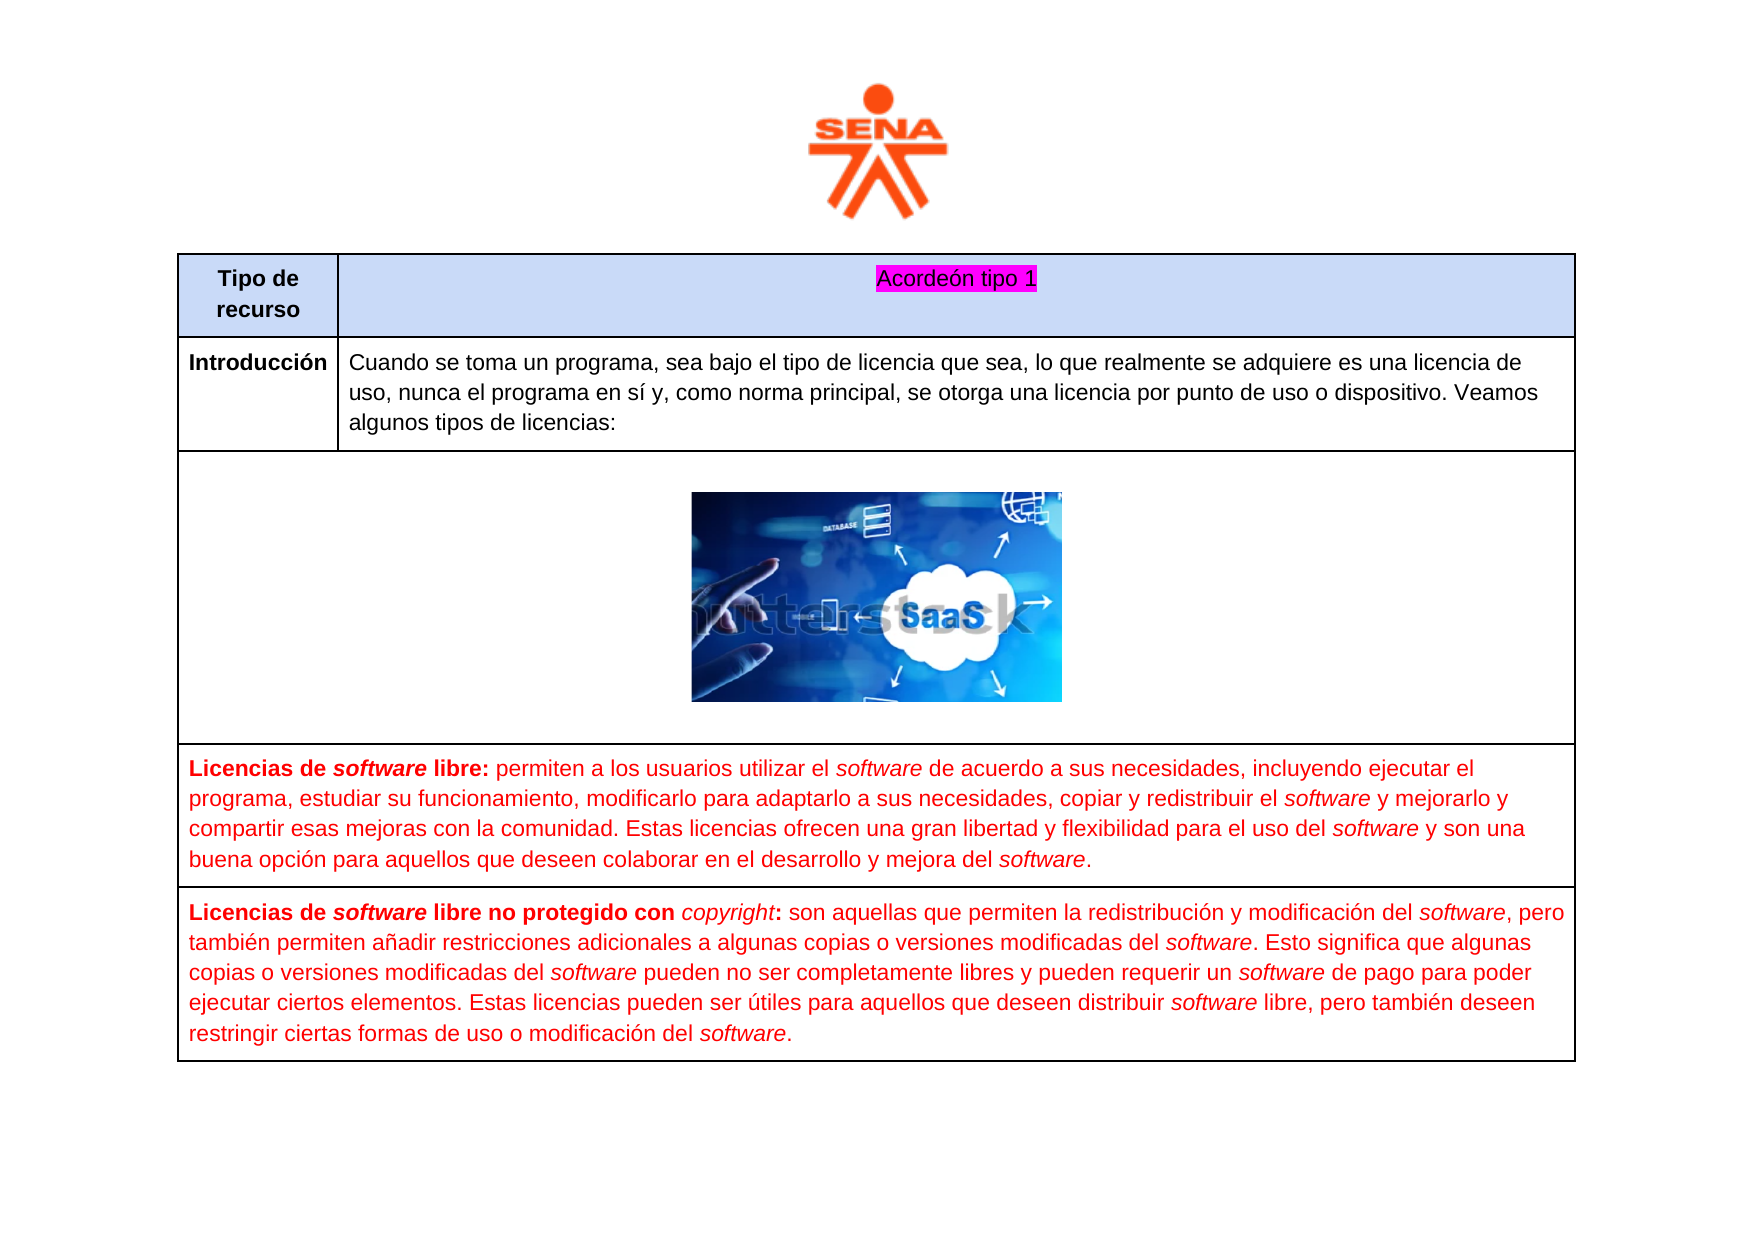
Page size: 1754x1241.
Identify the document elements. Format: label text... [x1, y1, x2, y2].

table_cell [179, 452, 1574, 742]
picture [1054, 637, 1062, 660]
table_cell Cuando se toma un programa, sea bajo el tipo de licencia que sea, lo que realmente se adquiere es una licencia de uso, nunca el programa en sí y, como norma principal, se otorga una licencia por punto de uso o dispositivo. Veamos algunos tipos de licencias: [339, 338, 1574, 450]
table_header Tipo de recurso [179, 255, 337, 336]
picture [796, 75, 958, 227]
table_cell Licencias de software libre: permiten a los usuarios utilizar el software de acuerdo a sus necesidades, incluyendo ejecutar el programa, estudiar su funcionamiento, modificarlo para adaptarlo a sus necesidades, copiar y redistribuir el software y mejorarlo y compartir esas mejoras con la comunidad. Estas licencias ofrecen una gran libertad y flexibilidad para el uso del software y son una buena opción para aquellos que deseen colaborar en el desarrollo y mejora del software. [179, 745, 1574, 886]
table_header Acordeón tipo 1 [339, 255, 1574, 336]
table_cell Introducción [179, 338, 337, 450]
table_cell Licencias de software libre no protegido con copyright: son aquellas que permiten la redistribución y modificación del software, pero también permiten añadir restricciones adicionales a algunas copias o versiones modificadas del software. Esto significa que algunas copias o versiones modificadas del software pueden no ser completamente libres y pueden requerir un software de pago para poder ejecutar ciertos elementos. Estas licencias pueden ser útiles para aquellos que deseen distribuir software libre, pero también deseen restringir ciertas formas de uso o modificación del software. [179, 888, 1574, 1060]
picture [691, 492, 1062, 702]
picture [1053, 682, 1062, 702]
